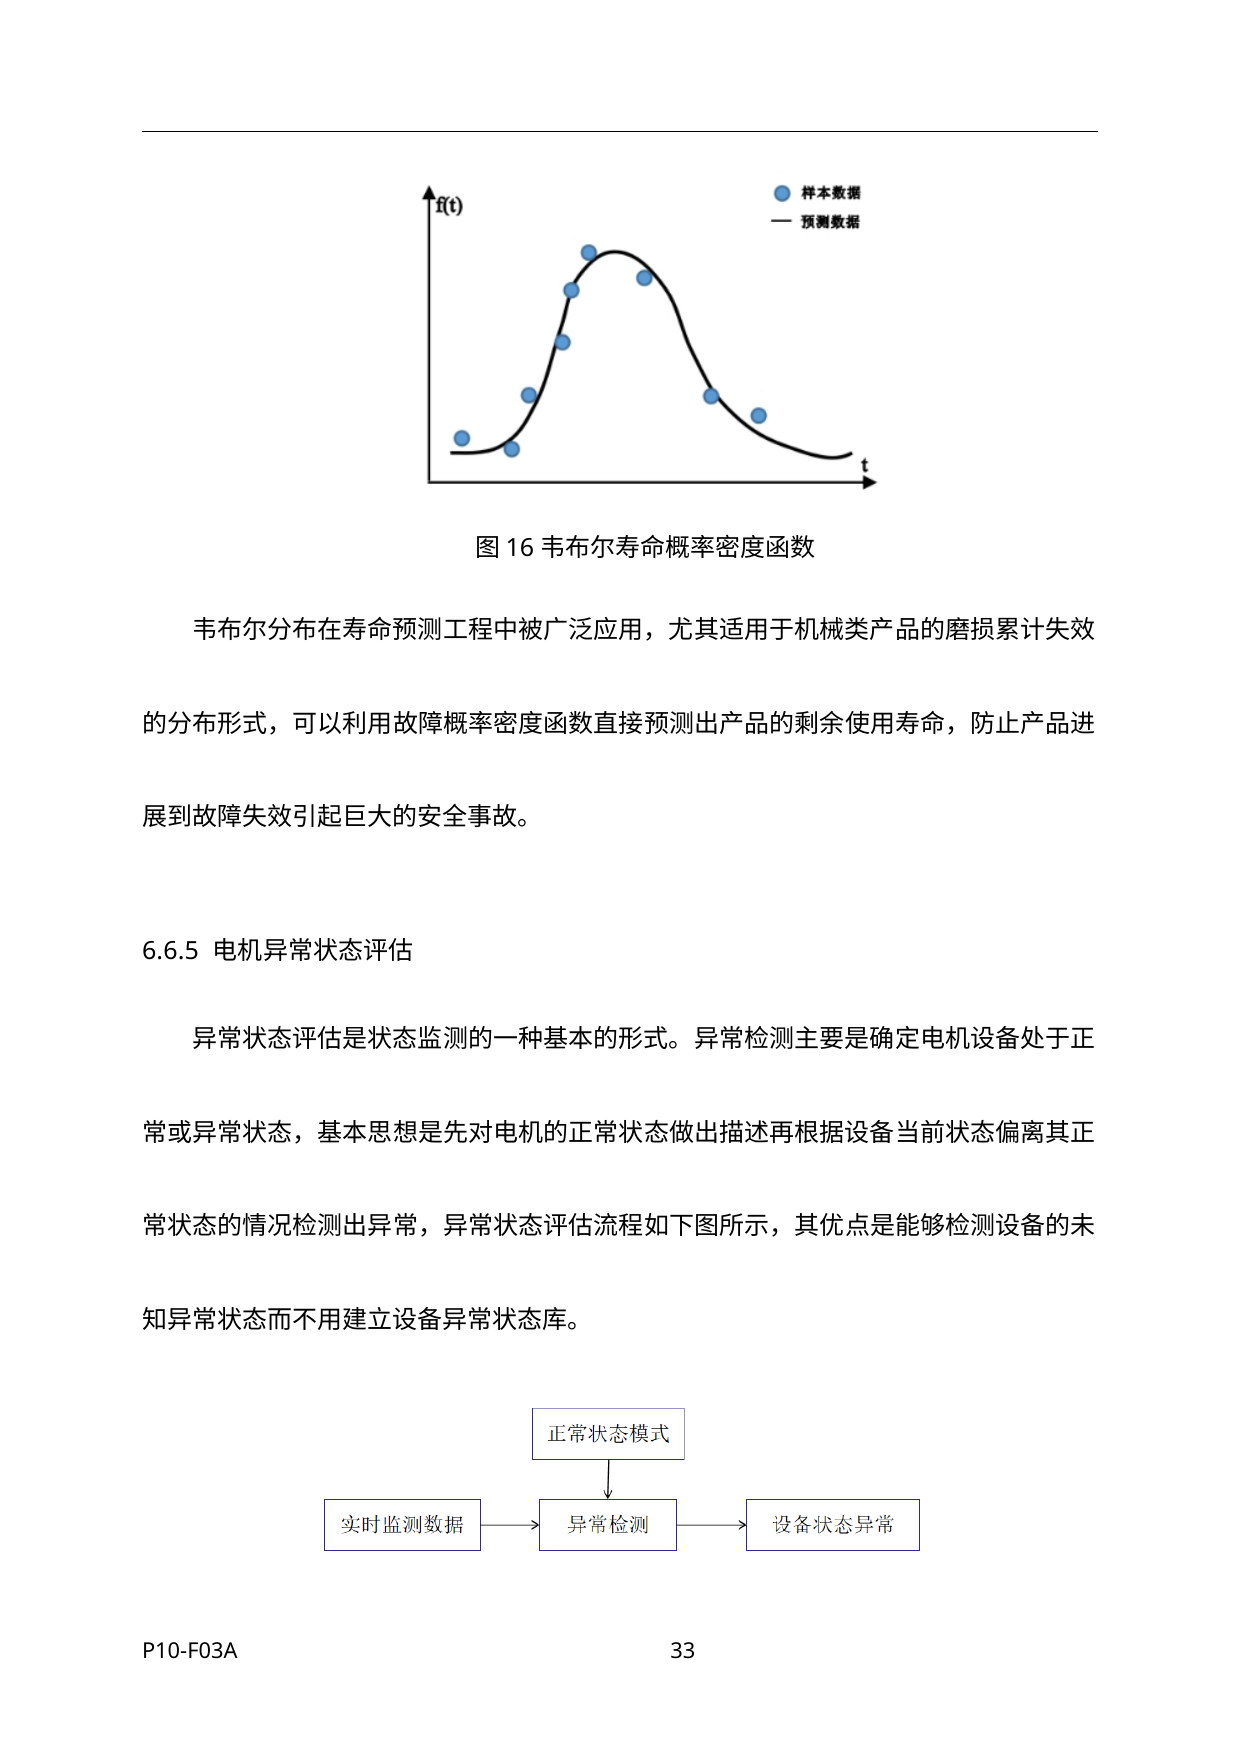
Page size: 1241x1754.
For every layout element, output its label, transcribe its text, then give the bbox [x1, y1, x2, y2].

text 电机异常状态评估 [142, 914, 1098, 982]
list 韦布尔寿命概率密度函数 [142, 512, 1098, 580]
text 韦布尔分布在寿命预测工程中被广泛应用，尤其适用于机械类产品的磨损累计失效的分布形式，可以利用故障概率密度函数直接预测出产品的剩余使用寿命，防止产品进展到故障失效引起巨大的安全事故。 [142, 594, 1098, 849]
picture [268, 1365, 972, 1593]
picture [404, 168, 886, 494]
text 异常状态评估是状态监测的一种基本的形式。异常检测主要是确定电机设备处于正常或异常状态，基本思想是先对电机的正常状态做出描述再根据设备当前状态偏离其正常状态的情况检测出异常，异常状态评估流程如下图所示，其优点是能够检测设备的未知异常状态而不用建立设备异常状态库。 [142, 1003, 1098, 1352]
